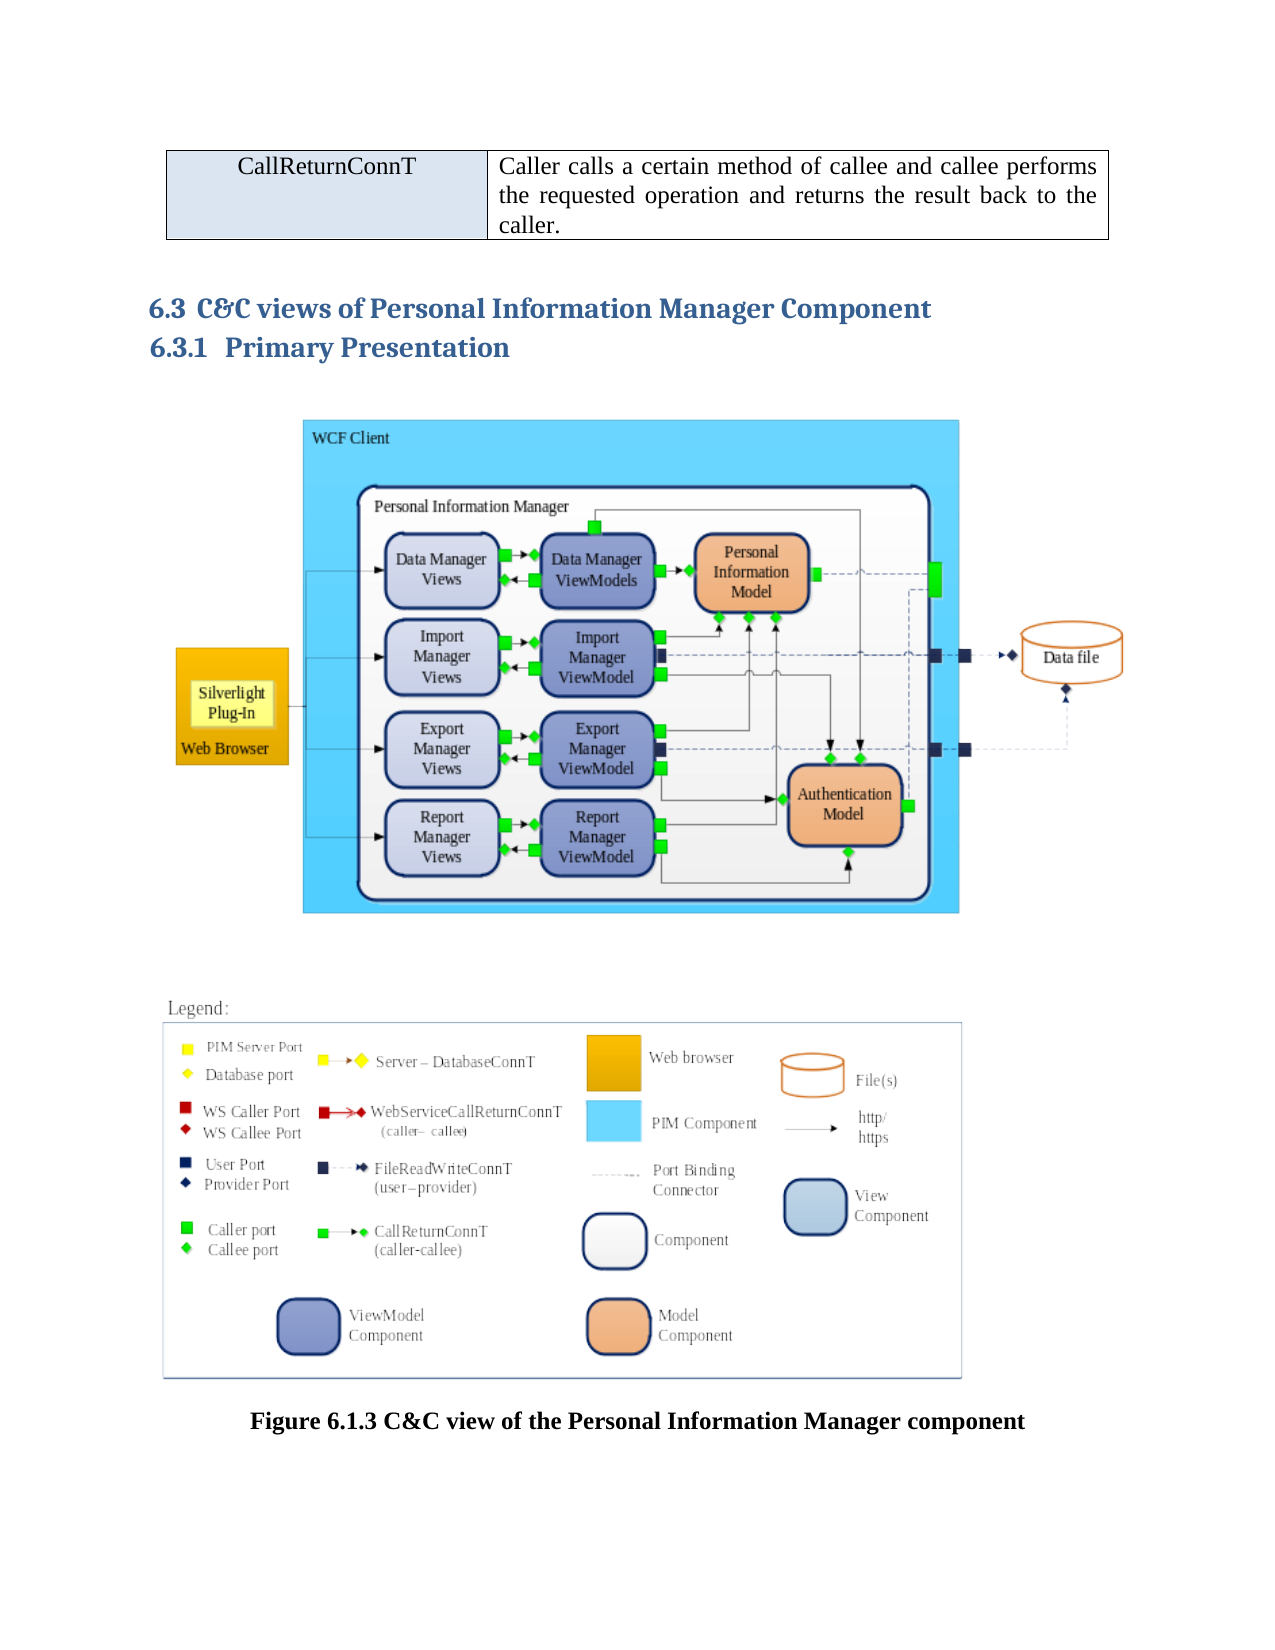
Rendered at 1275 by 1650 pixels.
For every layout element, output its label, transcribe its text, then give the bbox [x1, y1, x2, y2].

subtitle Primary Presentation [150, 331, 1125, 365]
table_cell CallReturnConnT [167, 151, 487, 238]
table_cell Caller calls a certain method of callee and callee performs the requested operation and returns the result back to the caller. [488, 151, 1108, 238]
subtitle C&C views of Personal Information Manager Component [148, 293, 1125, 326]
text Figure 6.1.3 C&C view of the Personal Information Manager component [150, 1406, 1125, 1435]
